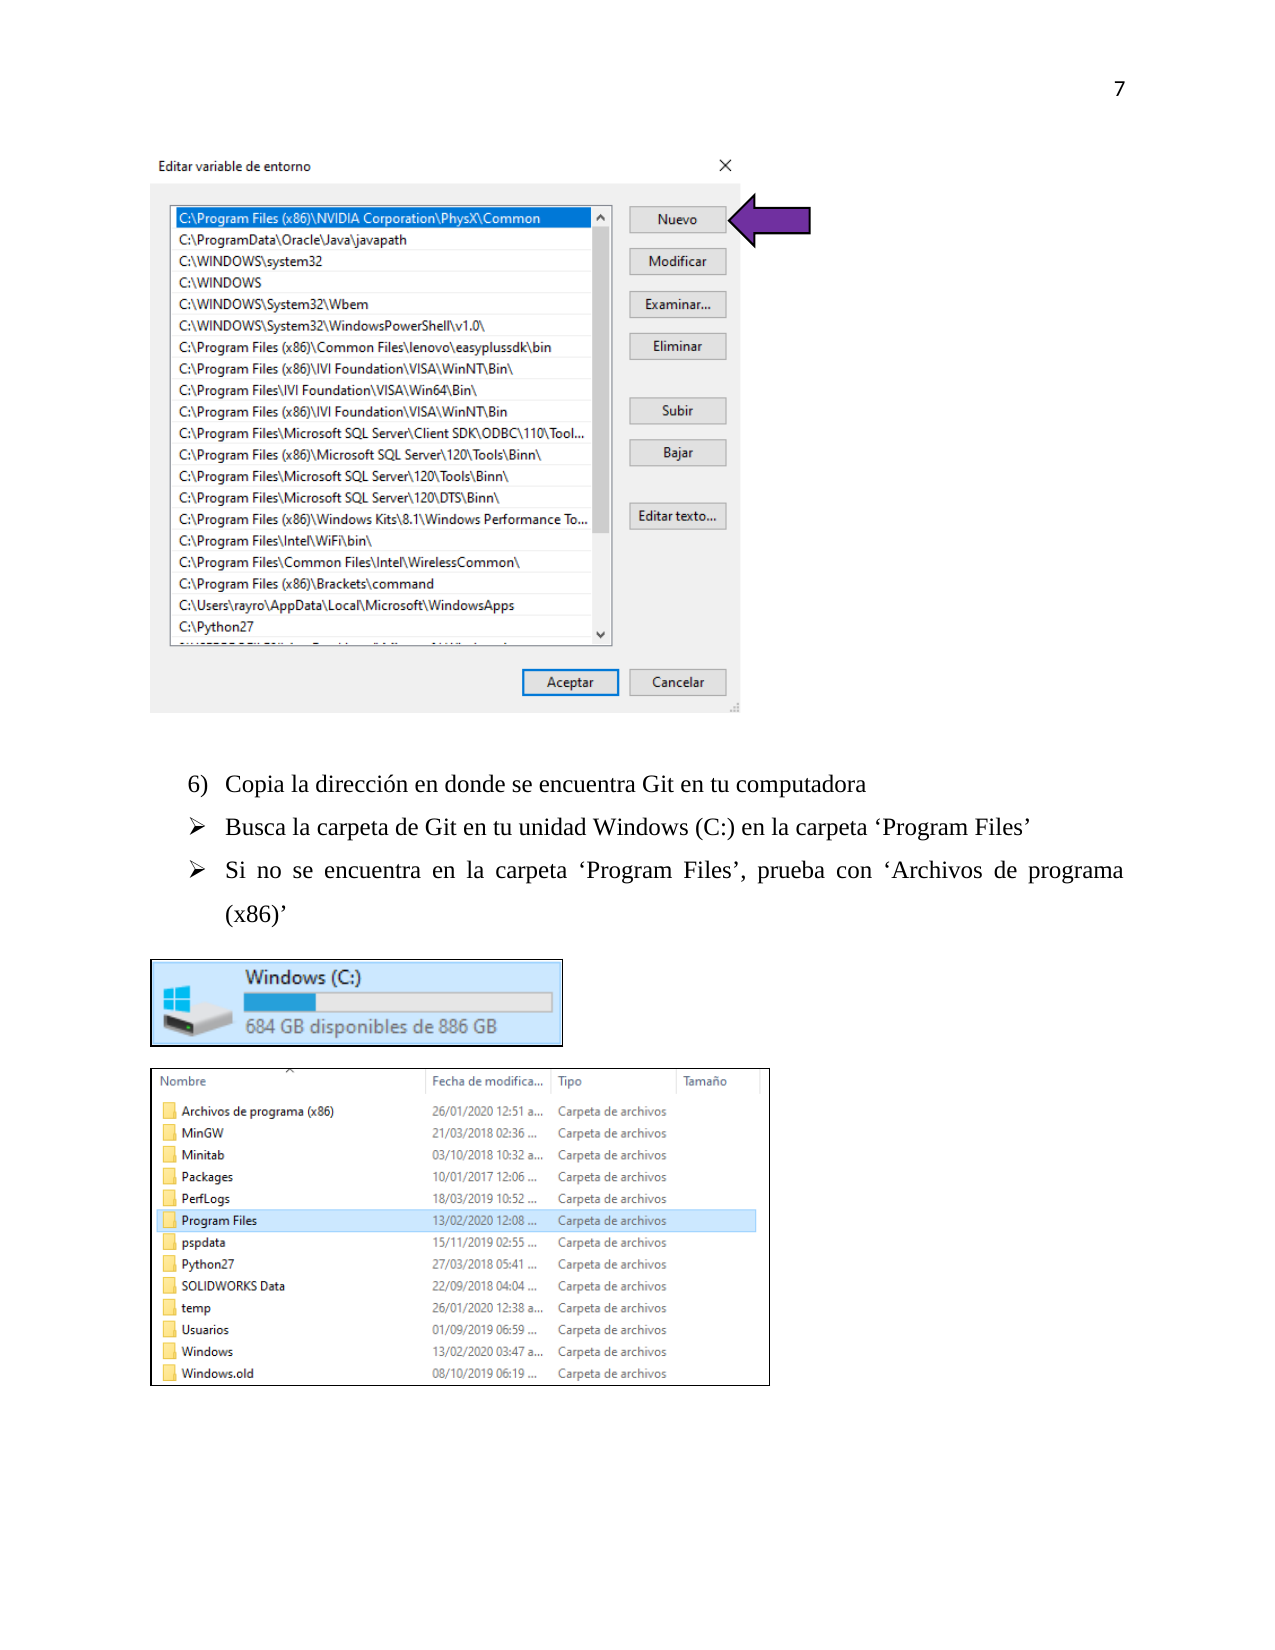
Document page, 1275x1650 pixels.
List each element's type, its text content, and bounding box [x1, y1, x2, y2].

picture [152, 960, 562, 1045]
list Copia la dirección en donde se encuentra Git en tu computadora [187, 769, 1125, 798]
list Busca la carpeta de Git en tu unidad Windows (C:) en la carpeta ‘Program Files’ [187, 812, 1125, 841]
list Si no se encuentra en la carpeta ‘Program Files’, prueba con ‘Archivos de programa (x86)’ [187, 856, 1125, 927]
picture [150, 150, 741, 713]
picture [152, 1069, 769, 1385]
